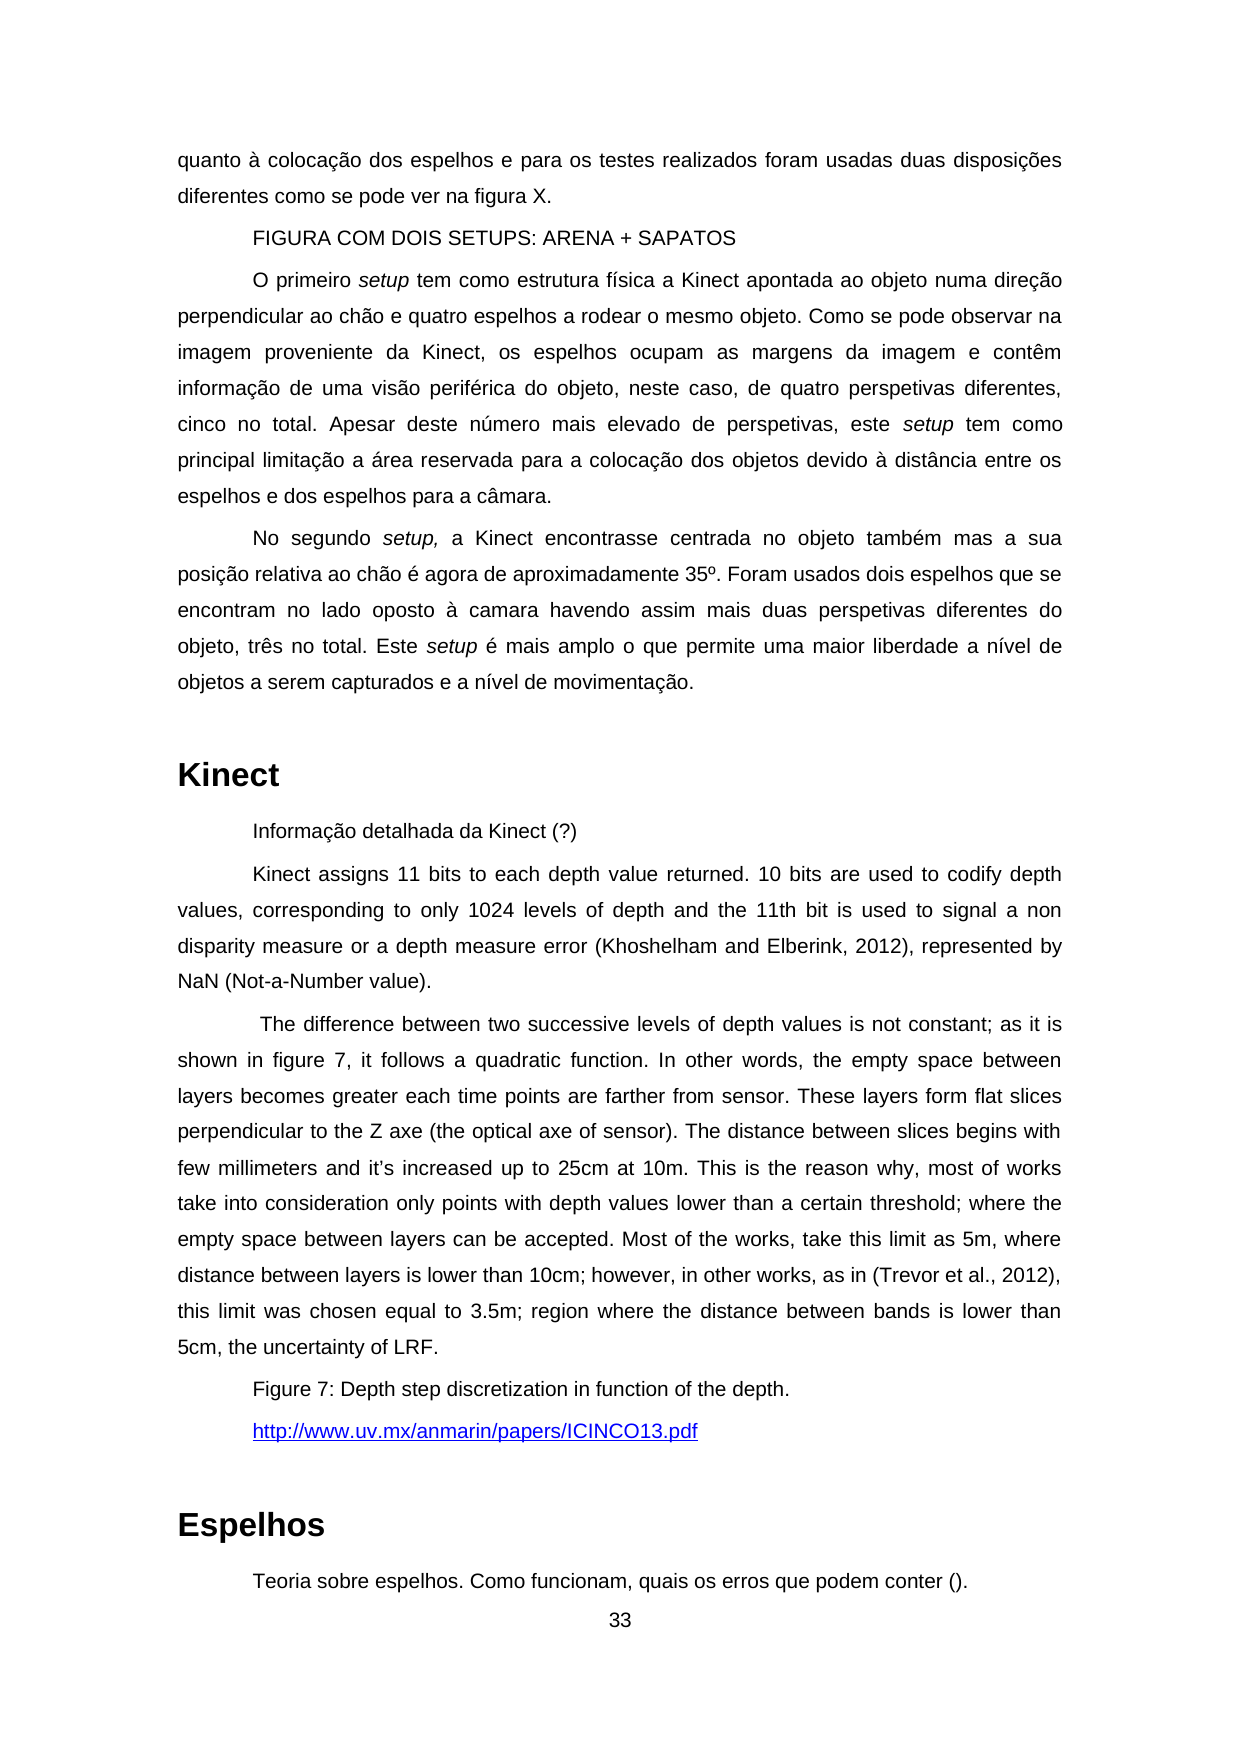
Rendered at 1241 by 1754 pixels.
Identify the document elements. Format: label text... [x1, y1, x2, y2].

text http://www.uv.mx/anmarin/papers/ICINCO13.pdf [177, 1419, 1063, 1443]
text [177, 148, 1063, 208]
text Informação detalhada da Kinect (?) [177, 819, 1063, 843]
text Figure 7: Depth step discretization in function of the depth. [177, 1377, 1063, 1401]
text Kinect [177, 756, 1063, 794]
text No segundo setup, a Kinect encontrasse centrada no objeto também mas a sua posição relativa ao chão é agora de aproximadamente 35º. Foram usados dois espelhos que se encontram no lado oposto à camara havendo assim mais duas perspetivas diferentes do objeto, três no total. Este setup é mais amplo o que permite uma maior liberdade a nível de objetos a serem capturados e a nível de movimentação. [177, 526, 1063, 693]
text FIGURA COM DOIS SETUPS: ARENA + SAPATOS [177, 226, 1063, 250]
text O primeiro setup tem como estrutura física a Kinect apontada ao objeto numa direção perpendicular ao chão e quatro espelhos a rodear o mesmo objeto. Como se pode observar na imagem proveniente da Kinect, os espelhos ocupam as margens da imagem e contêm informação de uma visão periférica do objeto, neste caso, de quatro perspetivas diferentes, cinco no total. Apesar deste número mais elevado de perspetivas, este setup tem como principal limitação a área reservada para a colocação dos objetos devido à distância entre os espelhos e dos espelhos para a câmara. [177, 268, 1063, 508]
text Kinect assigns 11 bits to each depth value returned. 10 bits are used to codify depth values, corresponding to only 1024 levels of depth and the 11th bit is used to signal a non disparity measure or a depth measure error (Khoshelham and Elberink, 2012), represented by NaN (Not-a-Number value). [177, 862, 1063, 993]
text Espelhos [177, 1505, 1063, 1544]
text Teoria sobre espelhos. Como funcionam, quais os erros que podem conter (). [177, 1569, 1063, 1593]
text The difference between two successive levels of depth values is not constant; as it is shown in ﬁgure 7, it follows a quadratic function. In other words, the empty space between layers becomes greater each time points are farther from sensor. These layers form ﬂat slices perpendicular to the Z axe (the optical axe of sensor). The distance between slices begins with few millimeters and it’s increased up to 25cm at 10m. This is the reason why, most of works take into consideration only points with depth values lower than a certain threshold; where the empty space between layers can be accepted. Most of the works, take this limit as 5m, where distance between layers is lower than 10cm; however, in other works, as in (Trevor et al., 2012), this limit was chosen equal to 3.5m; region where the distance between bands is lower than 5cm, the uncertainty of LRF. [177, 1012, 1063, 1359]
